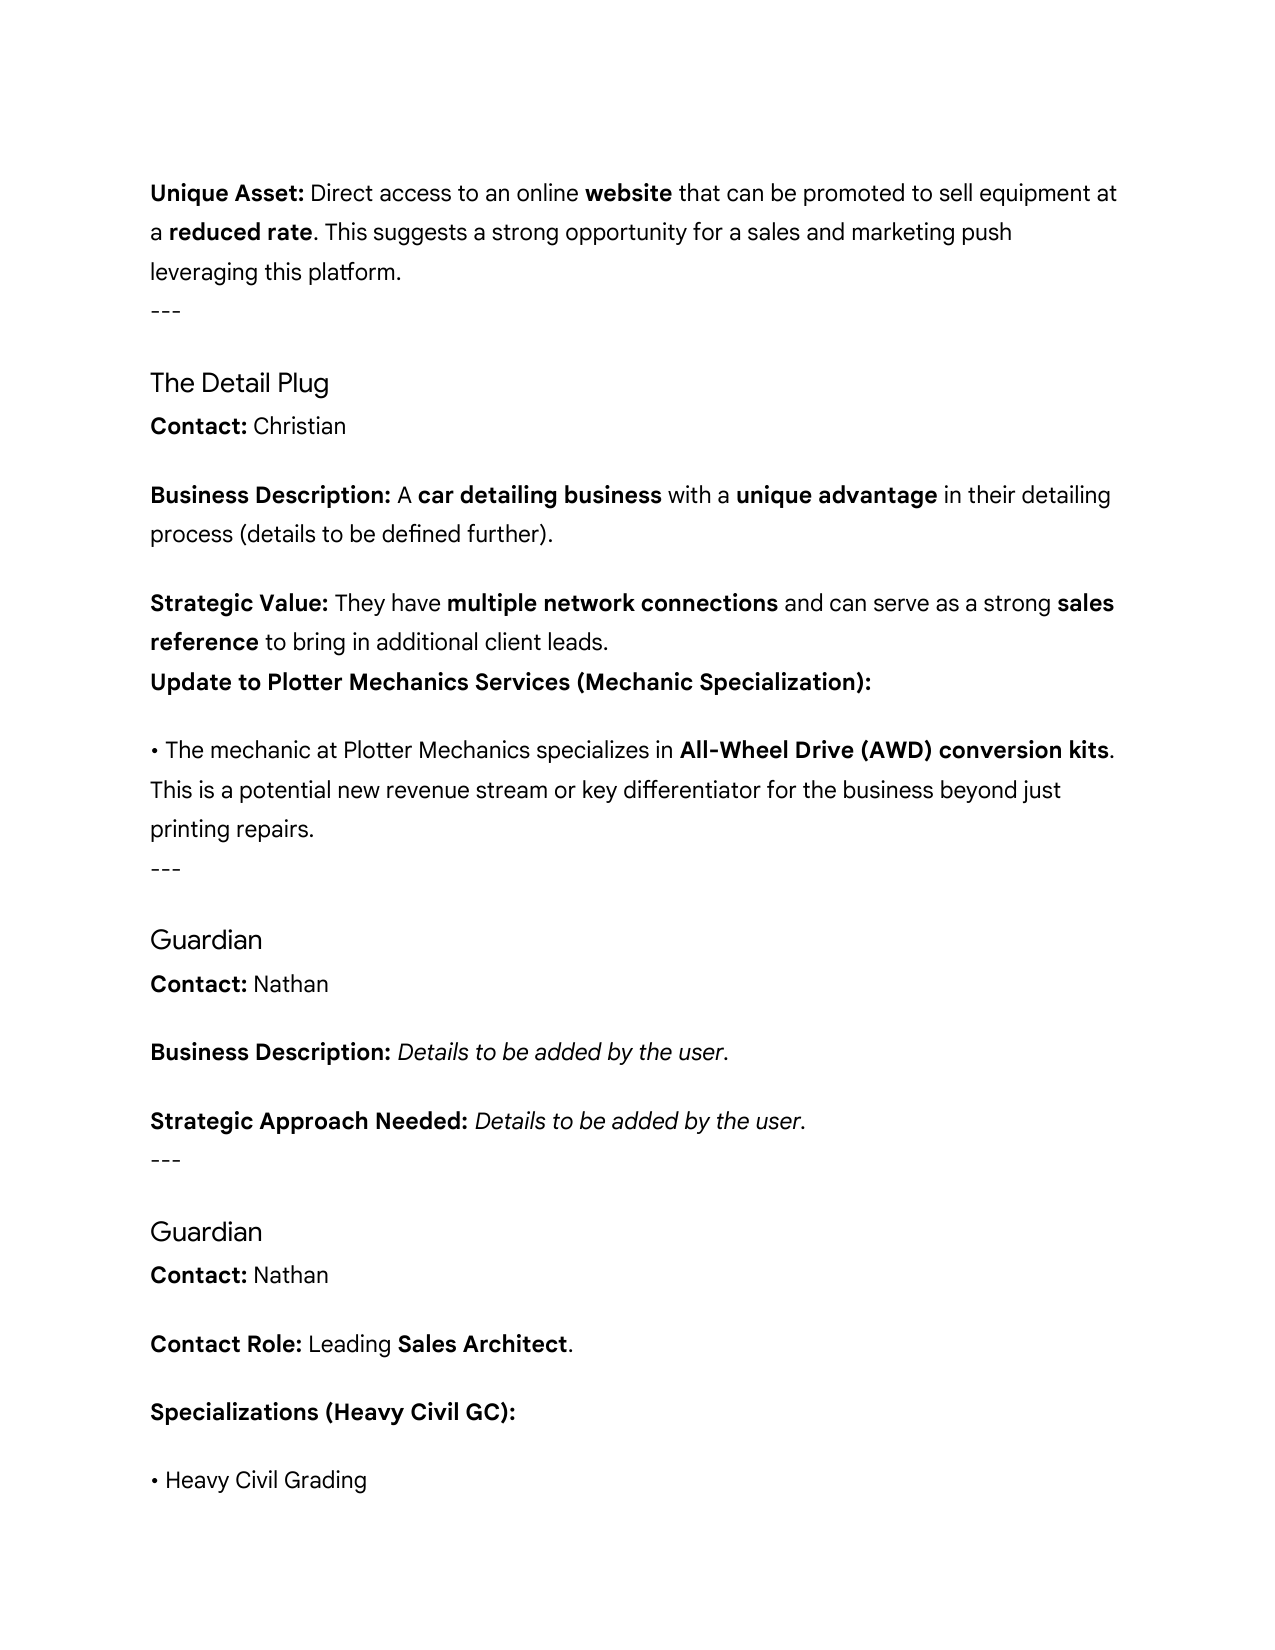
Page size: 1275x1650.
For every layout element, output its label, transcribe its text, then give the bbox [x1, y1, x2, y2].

text Specializations (Heavy Civil GC): [150, 1398, 1125, 1427]
text • The mechanic at Plotter Mechanics specializes in All-Wheel Drive (AWD) conversion kits. This is a potential new revenue stream or key differentiator for the business beyond just printing repairs. [150, 736, 1125, 844]
text Update to Plotter Mechanics Services (Mechanic Specialization): [150, 668, 1125, 697]
text Strategic Value: They have multiple network connections and can serve as a strong sales reference to bring in additional client leads. [150, 589, 1125, 657]
text Business Description: A car detailing business with a unique advantage in their detailing process (details to be defined further). [150, 481, 1125, 549]
text Contact Role: Leading Sales Architect. [150, 1330, 1125, 1359]
text Contact: Christian [150, 413, 1125, 441]
text --- [150, 855, 1125, 884]
text Unique Asset: Direct access to an online website that can be promoted to sell equipment at a reduced rate. This suggests a strong opportunity for a sales and marketing push leveraging this platform. [150, 179, 1125, 287]
subtitle Guardian [150, 1215, 1125, 1249]
text Contact: Nathan [150, 970, 1125, 999]
text • Heavy Civil Grading [150, 1467, 1125, 1495]
text --- [150, 297, 1125, 326]
subtitle Guardian [150, 923, 1125, 957]
text --- [150, 1146, 1125, 1175]
text Contact: Nathan [150, 1262, 1125, 1290]
subtitle The Detail Plug [150, 366, 1125, 400]
text Strategic Approach Needed: Details to be added by the user. [150, 1107, 1125, 1136]
text Business Description: Details to be added by the user. [150, 1038, 1125, 1067]
